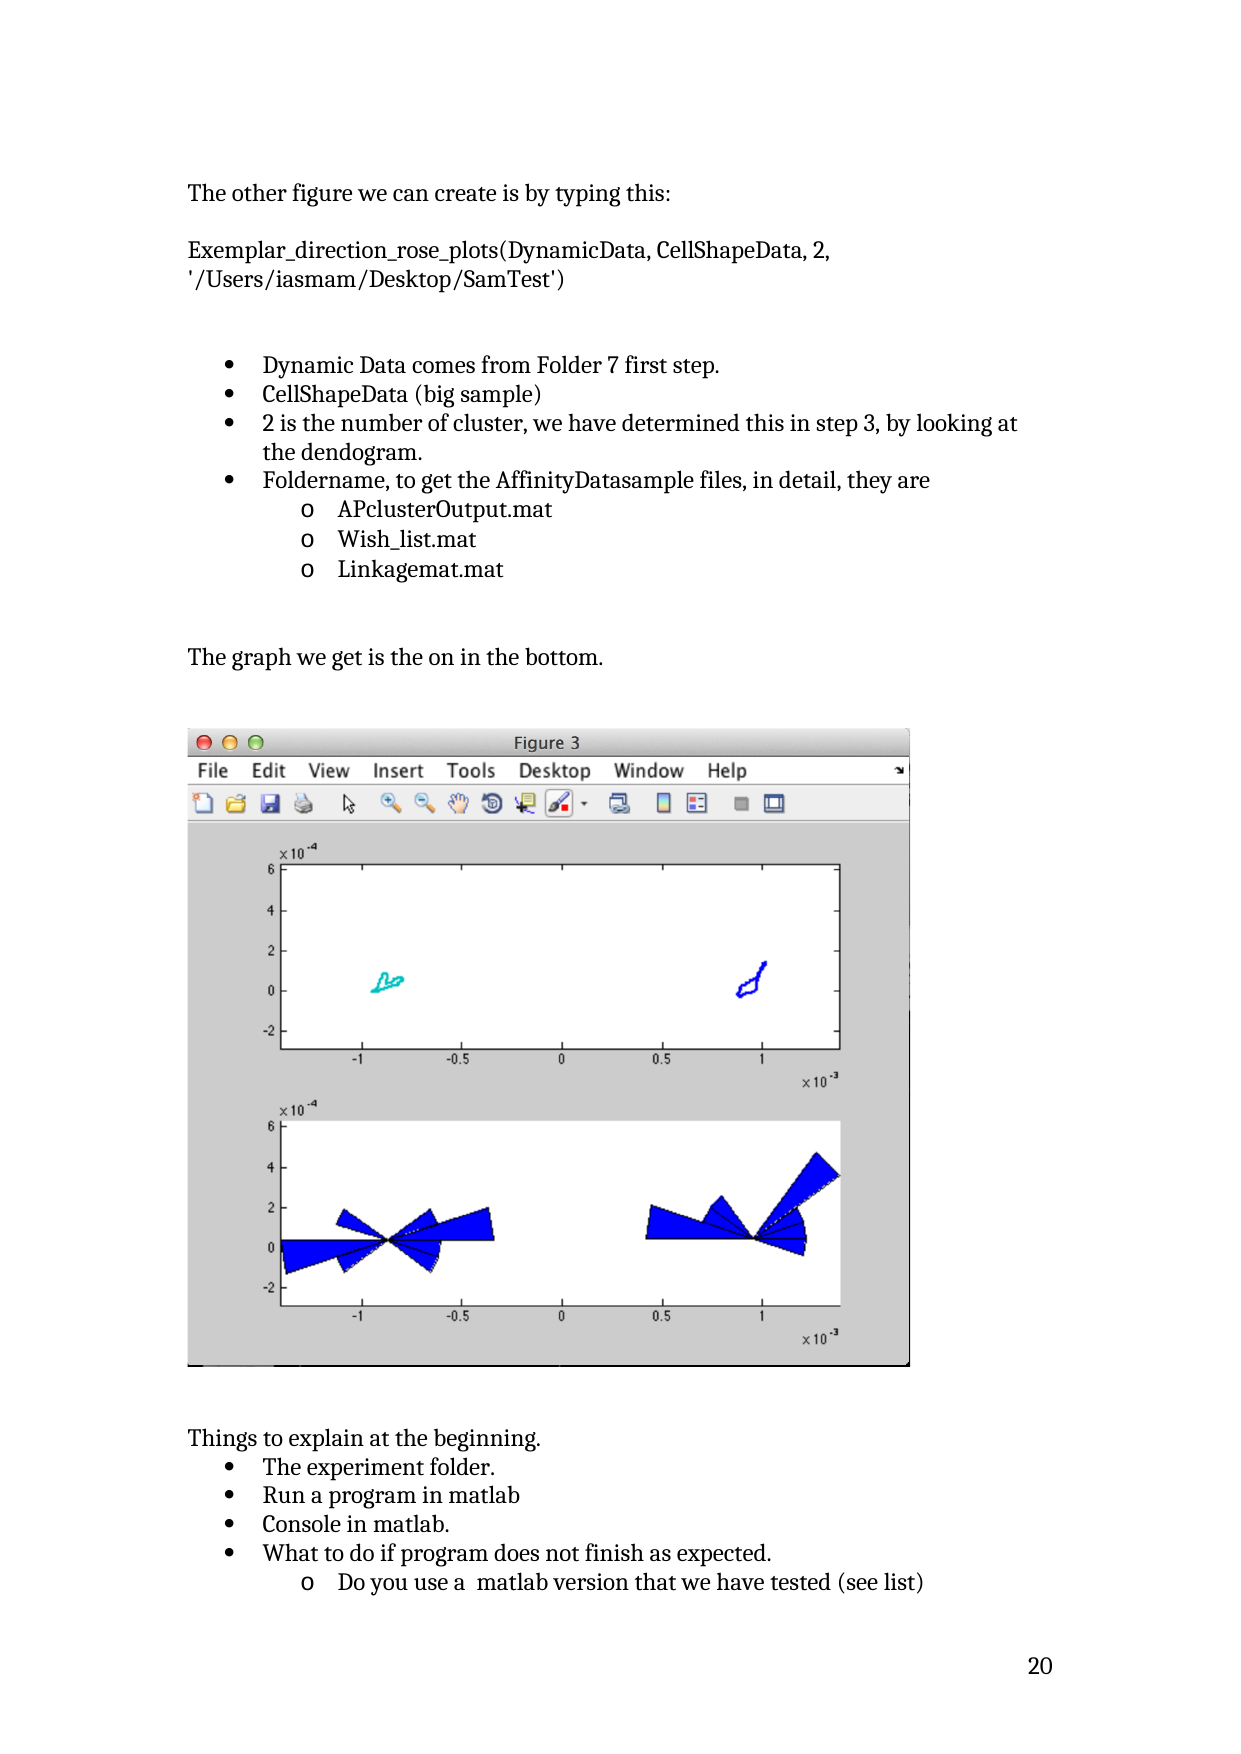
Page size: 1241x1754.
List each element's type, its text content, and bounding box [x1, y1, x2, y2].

list Console in matlab. [225, 1510, 1053, 1539]
text Things to explain at the beginning. [187, 1424, 1053, 1452]
list Dynamic Data comes from Folder 7 first step. [225, 351, 1053, 380]
list Run a program in matlab [225, 1481, 1053, 1510]
list Wish_list.mat [300, 525, 1053, 555]
text The other figure we can create is by typing this: [187, 179, 1053, 207]
list Linkagemat.mat [300, 555, 1053, 585]
list 2 is the number of cluster, we have determined this in step 3, by looking at the dendogram. [225, 409, 1053, 466]
list CellShapeData (big sample) [225, 380, 1053, 409]
list APclusterOutput.mat [300, 495, 1053, 525]
picture [187, 728, 911, 1367]
list The experiment folder. [225, 1452, 1053, 1481]
list What to do if program does not finish as expected. [225, 1539, 1053, 1567]
text The graph we get is the on in the bottom. [187, 642, 1053, 671]
list Foldername, to get the AffinityDatasample files, in detail, they are [225, 466, 1053, 495]
text Exemplar_direction_rose_plots(DynamicData, CellShapeData, 2, '/Users/iasmam/Desktop/SamTest') [187, 236, 1053, 294]
list Do you use a matlab version that we have tested (see list) [300, 1567, 1053, 1597]
